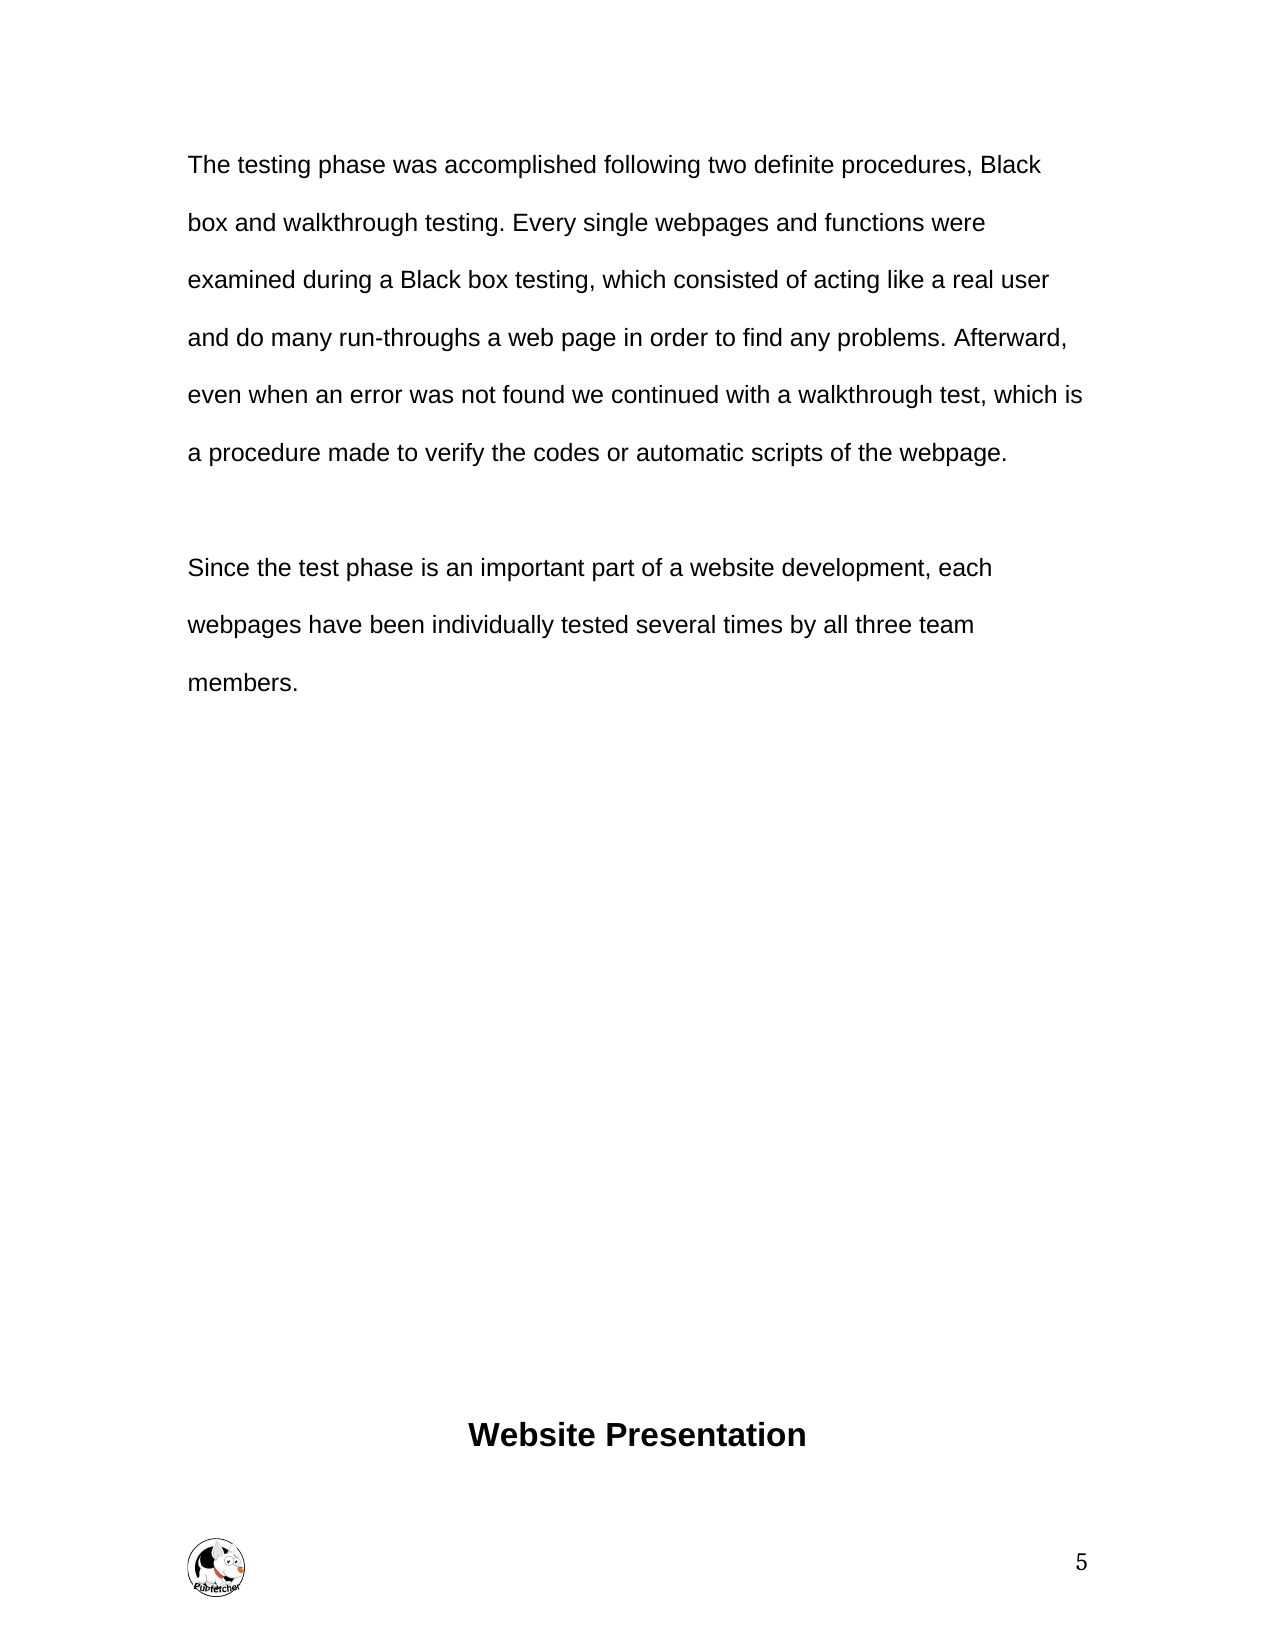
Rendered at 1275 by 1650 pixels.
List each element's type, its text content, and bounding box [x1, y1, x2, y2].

text Website Presentation [187, 1415, 1087, 1453]
text The testing phase was accomplished following two definite procedures, Black box and walkthrough testing. Every single webpages and functions were examined during a Black box testing, which consisted of acting like a real user and do many run-throughs a web page in order to find any problems. Afterward, even when an error was not found we continued with a walkthrough test, which is a procedure made to verify the codes or automatic scripts of the webpage. [187, 150, 1087, 466]
picture [187, 1538, 245, 1597]
text Since the test phase is an important part of a website development, each webpages have been individually tested several times by all three team members. [187, 552, 1087, 696]
